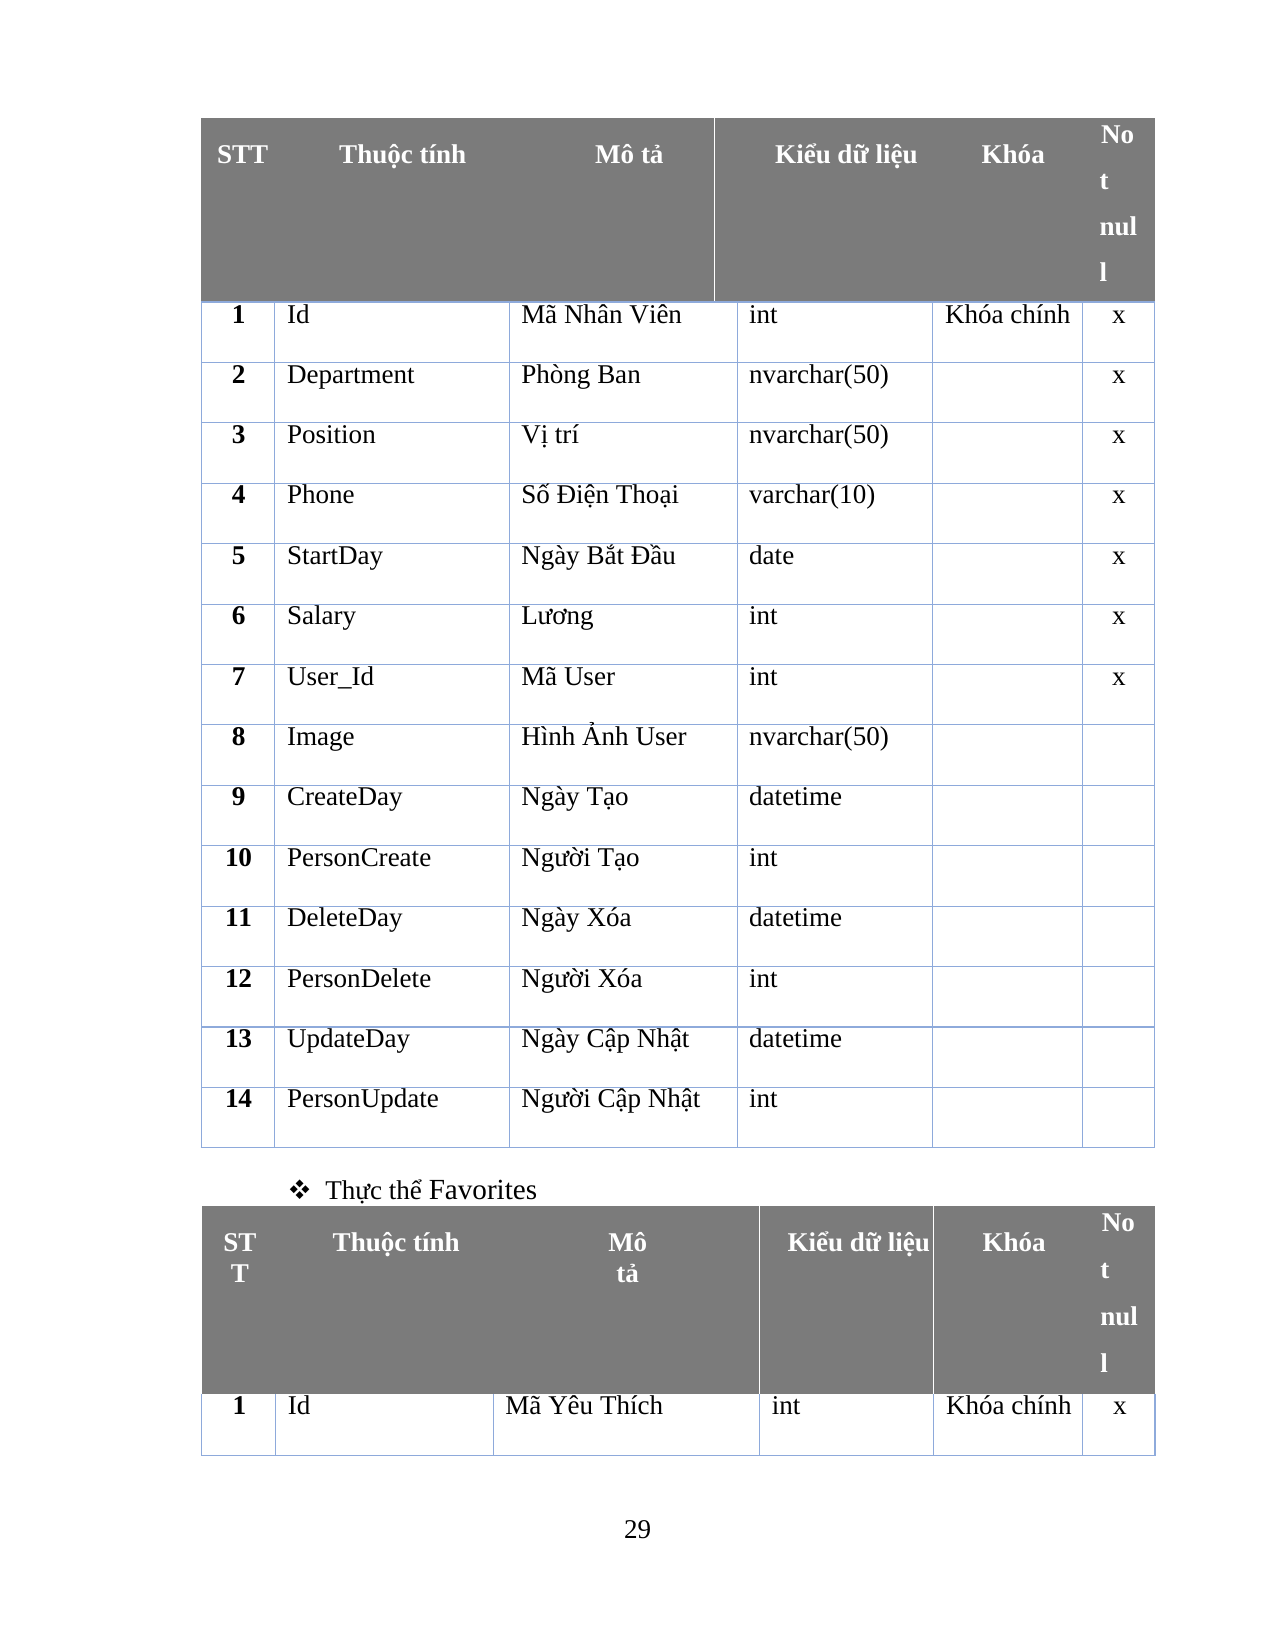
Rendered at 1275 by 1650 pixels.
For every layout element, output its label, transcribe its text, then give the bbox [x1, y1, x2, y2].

table_cell Ngày Xóa [510, 907, 737, 966]
table_cell Người Cập Nhật [510, 1088, 737, 1147]
table_header Kiểu dữ liệu [760, 1206, 933, 1394]
table_cell [933, 605, 1082, 664]
table_cell Ngày Tạo [510, 786, 737, 845]
table_header Thuộc tính [300, 118, 521, 301]
table_header Khóa [939, 118, 1068, 301]
table_cell PersonUpdate [275, 1088, 509, 1147]
table_cell nvarchar(50) [738, 363, 932, 422]
table_cell x [1083, 1394, 1154, 1454]
table_cell Khóa chính [933, 303, 1082, 362]
table_cell [933, 1088, 1082, 1147]
table_cell int [760, 1394, 933, 1454]
table_cell 2 [202, 363, 274, 422]
table_cell [933, 1028, 1082, 1087]
table_cell x [1083, 423, 1154, 483]
table_cell int [738, 967, 932, 1026]
table_cell Phòng Ban [510, 363, 737, 422]
table_header STT [201, 118, 300, 301]
table_cell Hình Ảnh User [510, 725, 737, 785]
table_cell User_Id [275, 665, 509, 724]
table_cell datetime [738, 1028, 932, 1087]
table_cell UpdateDay [275, 1028, 509, 1087]
table_cell int [738, 1088, 932, 1147]
table_header STT [202, 1206, 275, 1394]
table_cell [933, 725, 1082, 785]
table_cell [933, 967, 1082, 1026]
table_cell PersonDelete [275, 967, 509, 1026]
table_cell Người Xóa [510, 967, 737, 1026]
table_cell [933, 665, 1082, 724]
table_cell Khóa chính [934, 1394, 1082, 1454]
table_cell 6 [202, 605, 274, 664]
table_cell int [738, 605, 932, 664]
table_cell datetime [738, 907, 932, 966]
table_cell [933, 846, 1082, 906]
table_cell Id [275, 303, 509, 362]
table_cell Phone [275, 484, 509, 543]
table_cell Lương [510, 605, 737, 664]
table_cell 1 [202, 1394, 275, 1454]
table_cell varchar(10) [738, 484, 932, 543]
table_cell int [738, 846, 932, 906]
table_cell [1083, 846, 1154, 906]
table_cell Số Điện Thoại [510, 484, 737, 543]
table_cell Image [275, 725, 509, 785]
table_cell Id [276, 1394, 493, 1454]
table_cell [1083, 725, 1154, 785]
table_cell Mã Yêu Thích [494, 1394, 759, 1454]
table_cell x [1083, 484, 1154, 543]
table_header Not null [1083, 1206, 1155, 1394]
table_cell 1 [202, 303, 274, 362]
table_cell datetime [738, 786, 932, 845]
table_cell Position [275, 423, 509, 483]
table_cell date [738, 544, 932, 603]
table_cell Người Tạo [510, 846, 737, 906]
table_cell x [1083, 363, 1154, 422]
table_cell 4 [202, 484, 274, 543]
table_cell Salary [275, 605, 509, 664]
table_cell 14 [202, 1088, 274, 1147]
table_cell [933, 786, 1082, 845]
table_cell 9 [202, 786, 274, 845]
table_cell [1083, 967, 1154, 1026]
table_cell x [1083, 303, 1154, 362]
table_header Mô tả [521, 118, 714, 301]
table_cell [1083, 786, 1154, 845]
table_cell Vị trí [510, 423, 737, 483]
table_cell nvarchar(50) [738, 423, 932, 483]
table_cell PersonCreate [275, 846, 509, 906]
table_cell 12 [202, 967, 274, 1026]
table_cell [1083, 1028, 1154, 1087]
table_cell Ngày Bắt Đầu [510, 544, 737, 603]
table_cell [1083, 907, 1154, 966]
table_cell 5 [202, 544, 274, 603]
table_header Kiểu dữ liệu [715, 118, 939, 301]
table_cell CreateDay [275, 786, 509, 845]
table_header Not null [1068, 118, 1155, 301]
table_cell int [738, 303, 932, 362]
table_cell x [1083, 605, 1154, 664]
table_cell [933, 423, 1082, 483]
table_cell [933, 907, 1082, 966]
table_cell [933, 544, 1082, 603]
table_cell DeleteDay [275, 907, 509, 966]
table_cell nvarchar(50) [738, 725, 932, 785]
table_cell x [1083, 665, 1154, 724]
table_cell [933, 484, 1082, 543]
table_cell x [1083, 544, 1154, 603]
table_cell Department [275, 363, 509, 422]
table_header Thuộc tính [275, 1206, 494, 1394]
table_cell 3 [202, 423, 274, 483]
table_cell Mã Nhân Viên [510, 303, 737, 362]
table_cell 11 [202, 907, 274, 966]
table_cell [1083, 1088, 1154, 1147]
table_cell Mã User [510, 665, 737, 724]
table_cell StartDay [275, 544, 509, 603]
table_cell [933, 363, 1082, 422]
table_cell 7 [202, 665, 274, 724]
table_cell Ngày Cập Nhật [510, 1028, 737, 1087]
list Thực thể Favorites [287, 1172, 1098, 1206]
table_cell 10 [202, 846, 274, 906]
table_cell 13 [202, 1028, 274, 1087]
table_header Khóa [934, 1206, 1083, 1394]
table_cell 8 [202, 725, 274, 785]
table_cell int [738, 665, 932, 724]
table_header Mô tả [494, 1206, 759, 1394]
